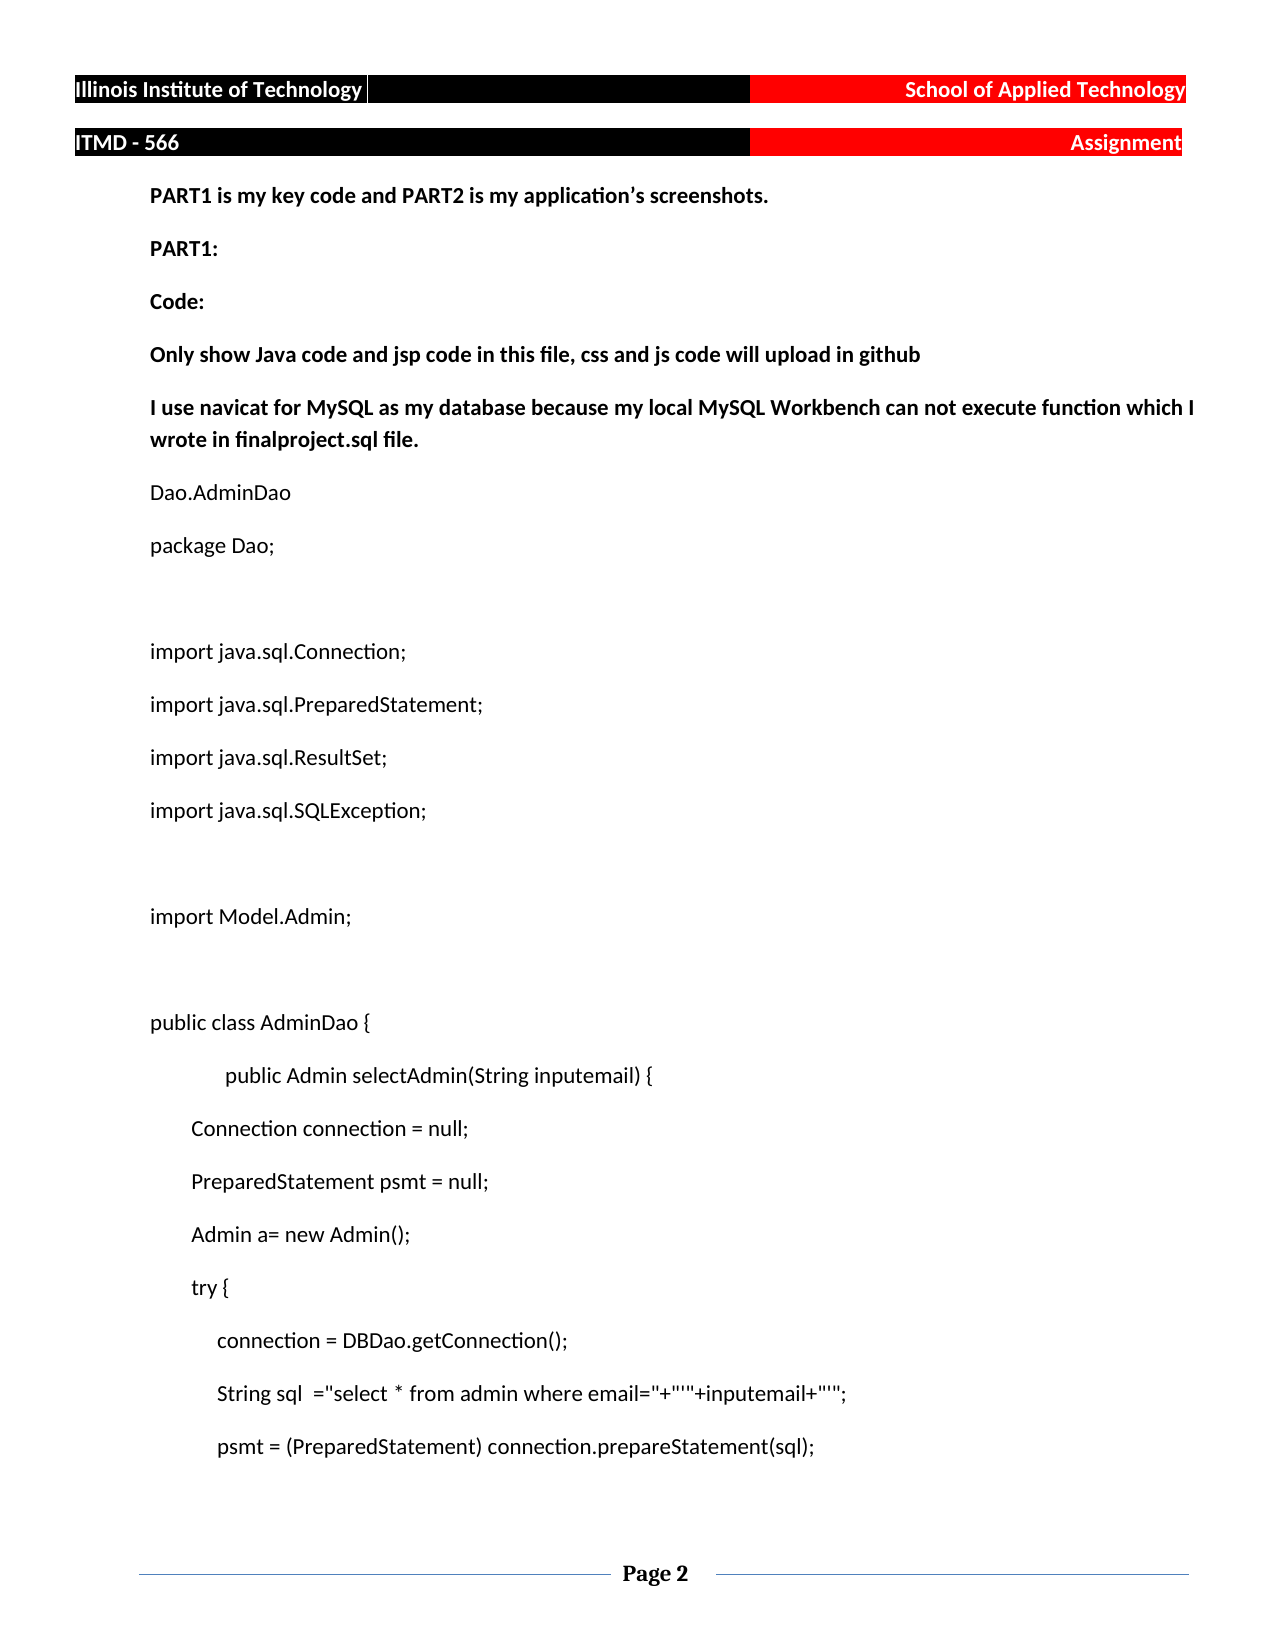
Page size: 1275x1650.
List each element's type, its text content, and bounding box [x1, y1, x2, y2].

text package Dao; [150, 531, 1200, 559]
text public class AdminDao { [150, 1008, 1200, 1036]
text PreparedStatement psmt = null; [150, 1167, 1200, 1195]
text String sql ="select * from admin where email="+"'"+inputemail+"'"; [150, 1379, 1200, 1407]
text try { [150, 1273, 1200, 1301]
text connection = DBDao.getConnection(); [150, 1326, 1200, 1354]
text psmt = (PreparedStatement) connection.prepareStatement(sql); [150, 1432, 1200, 1460]
text Admin a= new Admin(); [150, 1220, 1200, 1248]
text import java.sql.ResultSet; [150, 743, 1200, 771]
text Dao.AdminDao [150, 478, 1200, 506]
text public Admin selectAdmin(String inputemail) { [150, 1061, 1200, 1089]
text PART1: [150, 234, 1200, 262]
text import java.sql.Connection; [150, 637, 1200, 665]
text Only show Java code and jsp code in this file, css and js code will upload in github [150, 340, 1200, 368]
text Code: [150, 287, 1200, 315]
text I use navicat for MySQL as my database because my local MySQL Workbench can not execute function which I wrote in finalproject.sql file. [150, 393, 1200, 453]
text PART1 is my key code and PART2 is my application’s screenshots. [150, 181, 1200, 209]
text import java.sql.PreparedStatement; [150, 690, 1200, 718]
text import Model.Admin; [150, 902, 1200, 930]
text Connection connection = null; [150, 1114, 1200, 1142]
text import java.sql.SQLException; [150, 796, 1200, 824]
